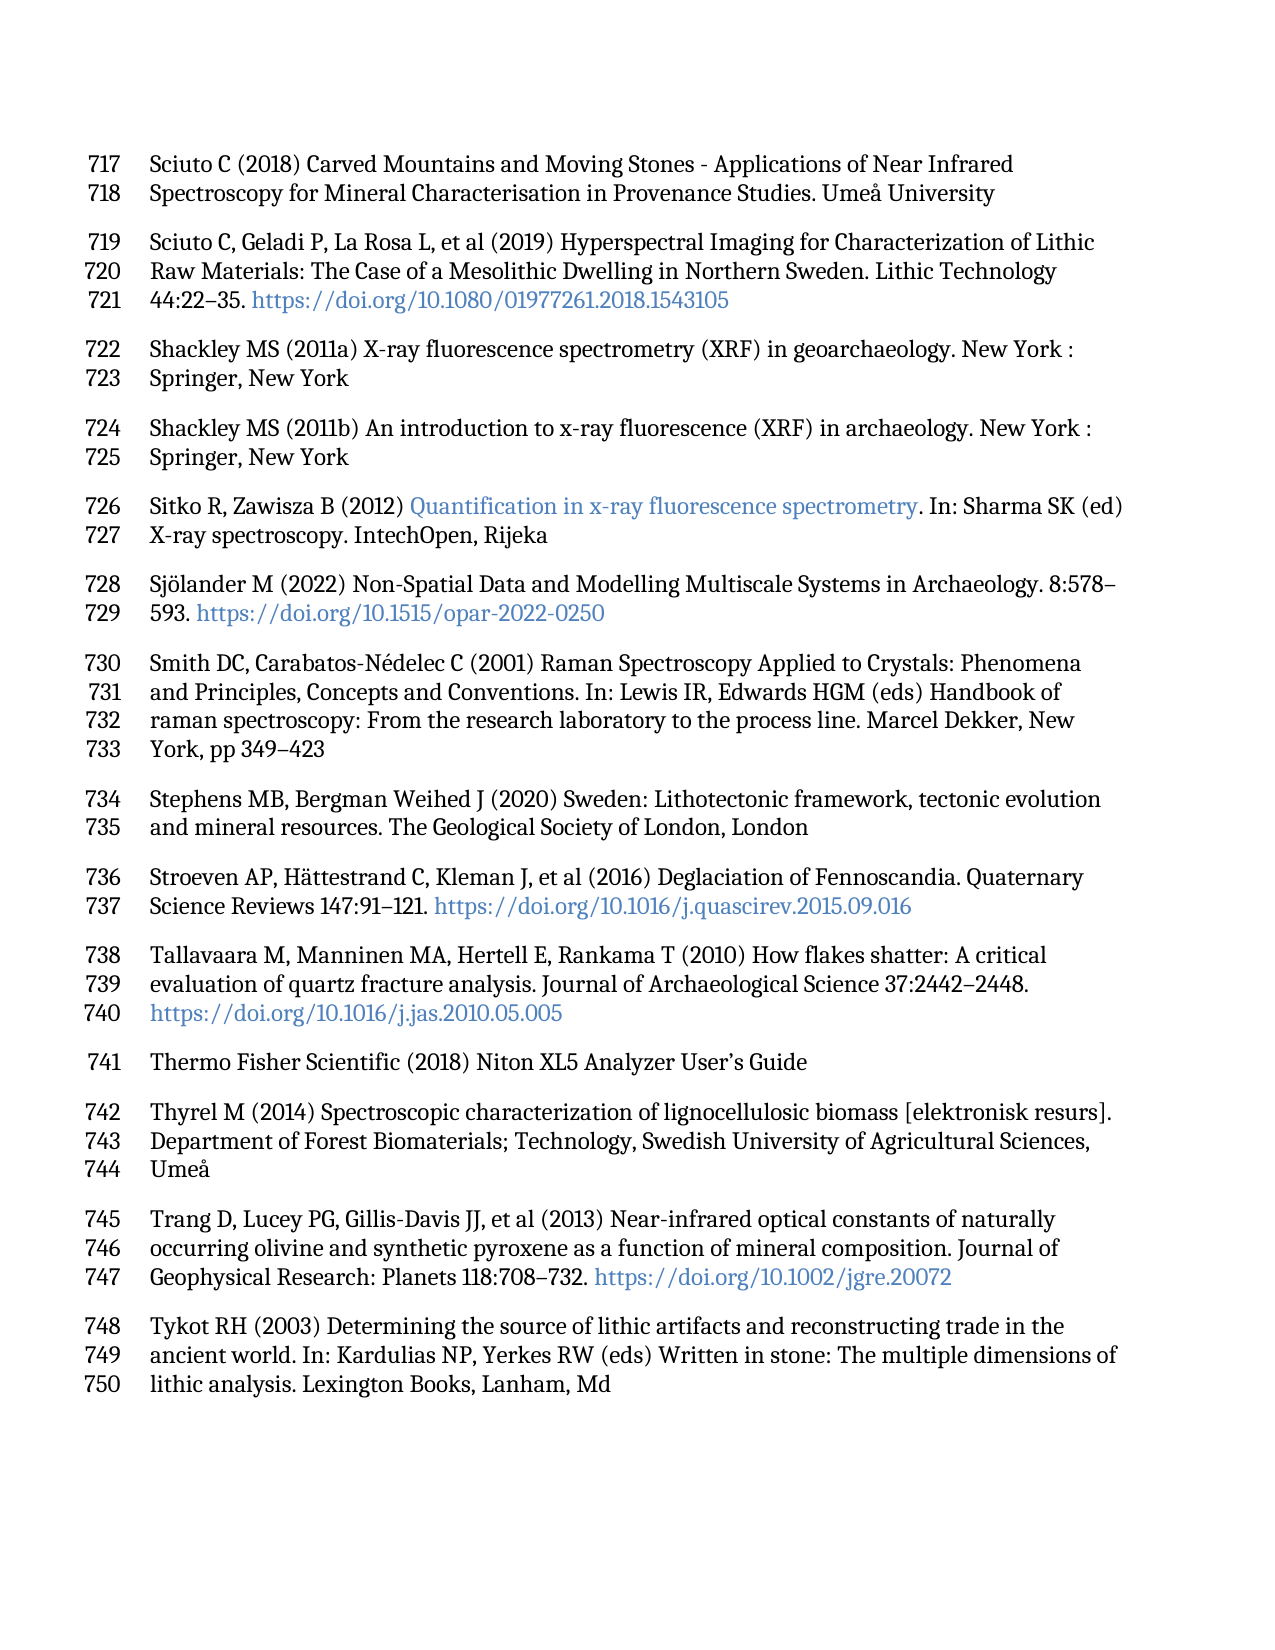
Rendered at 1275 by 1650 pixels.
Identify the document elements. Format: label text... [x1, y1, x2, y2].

text Stroeven AP, Hättestrand C, Kleman J, et al (2016) Deglaciation of Fennoscandia. Quaternary Science Reviews 147:91–121. https://doi.org/10.1016/j.quascirev.2015.09.016 [150, 863, 1125, 920]
text Tykot RH (2003) Determining the source of lithic artifacts and reconstructing trade in the ancient world. In: Kardulias NP, Yerkes RW (eds) Written in stone: The multiple dimensions of lithic analysis. Lexington Books, Lanham, Md [150, 1312, 1125, 1398]
text Sitko R, Zawisza B (2012) Quantification in x-ray fluorescence spectrometry. In: Sharma SK (ed) X-ray spectroscopy. IntechOpen, Rijeka [150, 492, 1125, 549]
text Sciuto C, Geladi P, La Rosa L, et al (2019) Hyperspectral Imaging for Characterization of Lithic Raw Materials: The Case of a Mesolithic Dwelling in Northern Sweden. Lithic Technology 44:22–35. https://doi.org/10.1080/01977261.2018.1543105 [150, 228, 1125, 314]
text Sjölander M (2022) Non-Spatial Data and Modelling Multiscale Systems in Archaeology. 8:578–593. https://doi.org/10.1515/opar-2022-0250 [150, 570, 1125, 628]
text Smith DC, Carabatos-Nédelec C (2001) Raman Spectroscopy Applied to Crystals: Phenomena and Principles, Concepts and Conventions. In: Lewis IR, Edwards HGM (eds) Handbook of raman spectroscopy: From the research laboratory to the process line. Marcel Dekker, New York, pp 349–423 [150, 649, 1125, 764]
text Thyrel M (2014) Spectroscopic characterization of lignocellulosic biomass [elektronisk resurs]. Department of Forest Biomaterials; Technology, Swedish University of Agricultural Sciences, Umeå [150, 1098, 1125, 1184]
text Shackley MS (2011b) An introduction to x-ray fluorescence (XRF) in archaeology. New York : Springer, New York [150, 414, 1125, 471]
text Thermo Fisher Scientific (2018) Niton XL5 Analyzer User’s Guide [150, 1048, 1125, 1077]
text Trang D, Lucey PG, Gillis-Davis JJ, et al (2013) Near-infrared optical constants of naturally occurring olivine and synthetic pyroxene as a function of mineral composition. Journal of Geophysical Research: Planets 118:708–732. https://doi.org/10.1002/jgre.20072 [150, 1205, 1125, 1291]
text Tallavaara M, Manninen MA, Hertell E, Rankama T (2010) How flakes shatter: A critical evaluation of quartz fracture analysis. Journal of Archaeological Science 37:2442–2448. https://doi.org/10.1016/j.jas.2010.05.005 [150, 941, 1125, 1027]
text Stephens MB, Bergman Weihed J (2020) Sweden: Lithotectonic framework, tectonic evolution and mineral resources. The Geological Society of London, London [150, 784, 1125, 842]
text Sciuto C (2018) Carved Mountains and Moving Stones - Applications of Near Infrared Spectroscopy for Mineral Characterisation in Provenance Studies. Umeå University [150, 150, 1125, 207]
text Shackley MS (2011a) X-ray fluorescence spectrometry (XRF) in geoarchaeology. New York : Springer, New York [150, 335, 1125, 393]
